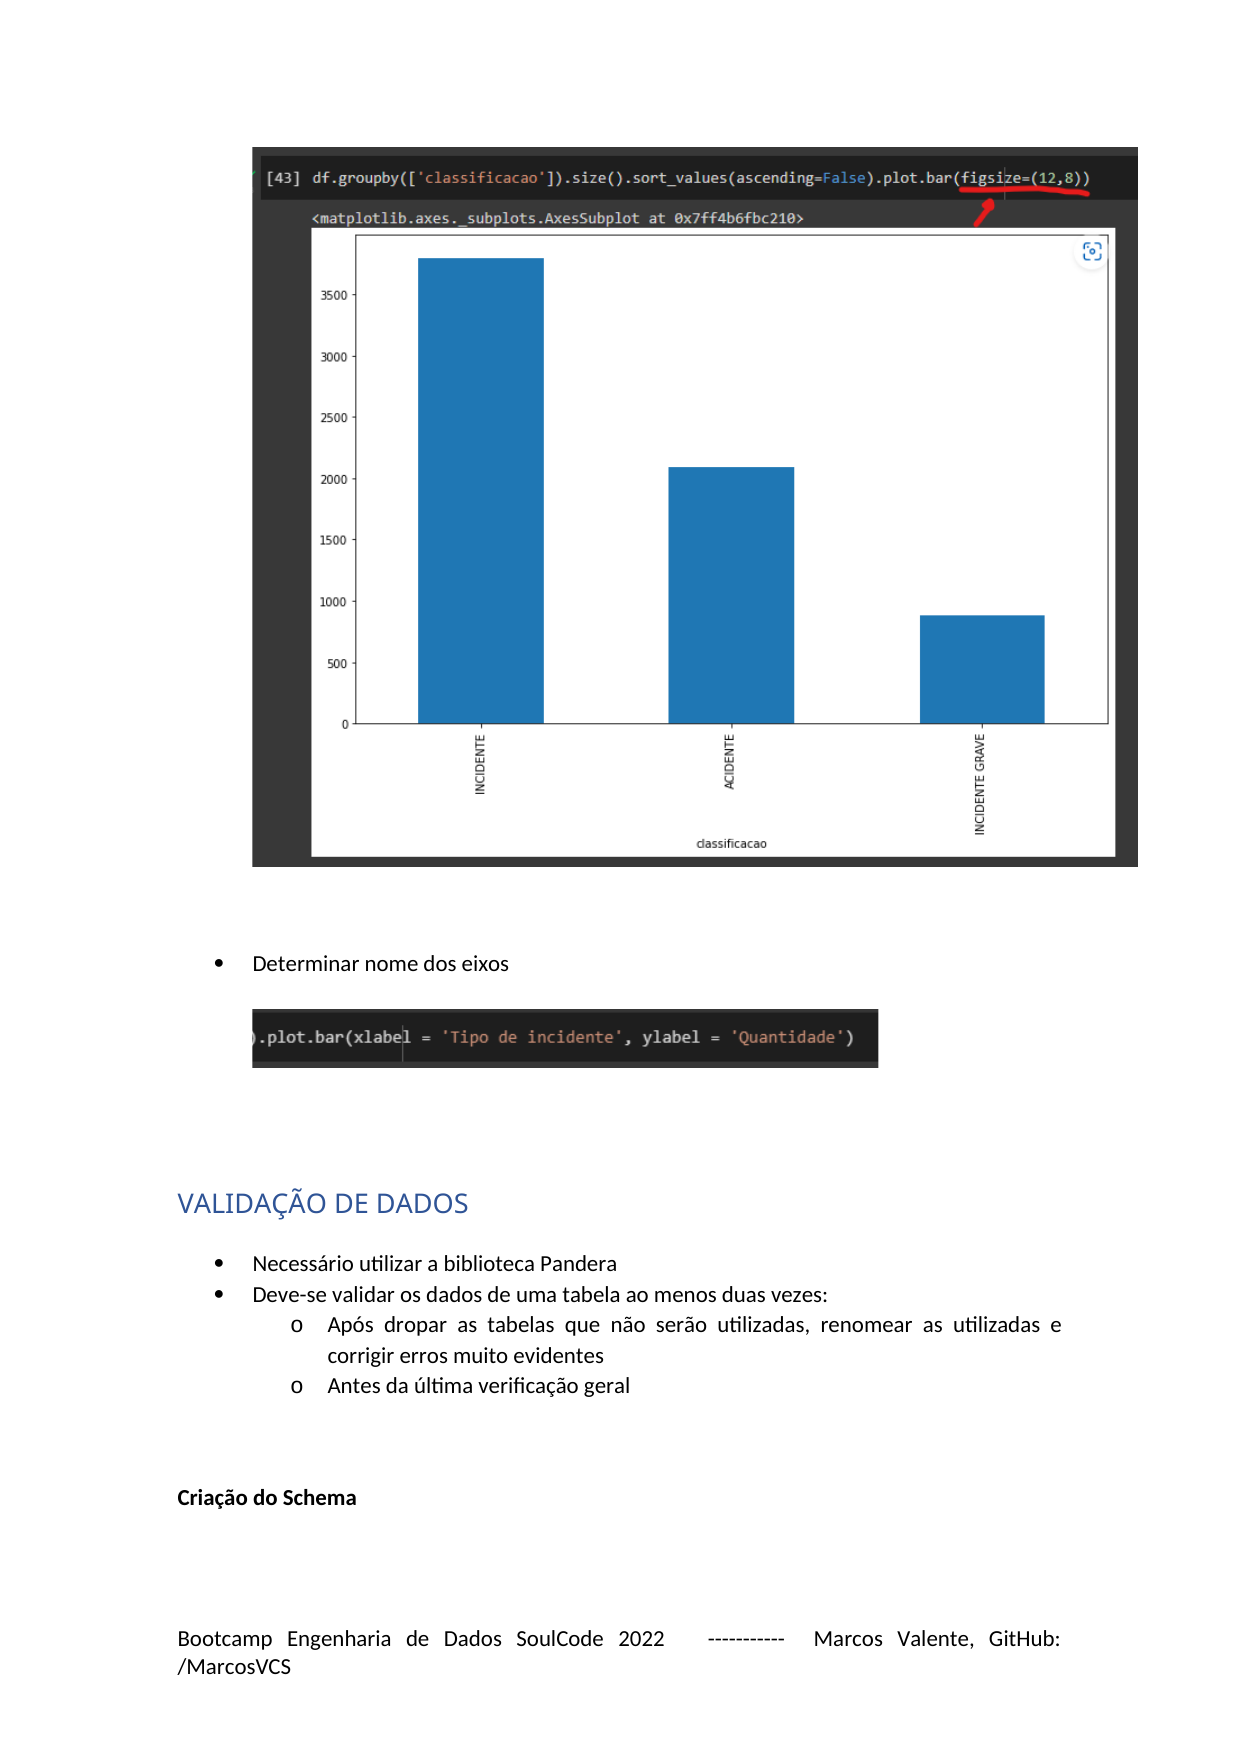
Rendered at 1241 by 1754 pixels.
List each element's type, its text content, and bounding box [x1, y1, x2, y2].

subtitle VALIDAÇÃO DE DADOS [177, 1185, 1063, 1222]
list Antes da última verificação geral [290, 1371, 1063, 1401]
list Necessário utilizar a biblioteca Pandera [215, 1249, 1063, 1277]
picture [252, 147, 1138, 867]
list Após dropar as tabelas que não serão utilizadas, renomear as utilizadas e corrigir erros muito evidentes [290, 1310, 1063, 1369]
list Deve-se validar os dados de uma tabela ao menos duas vezes: [215, 1280, 1063, 1308]
list Determinar nome dos eixos [215, 949, 1063, 977]
picture [252, 1009, 879, 1068]
text Criação do Schema [177, 1483, 1063, 1511]
